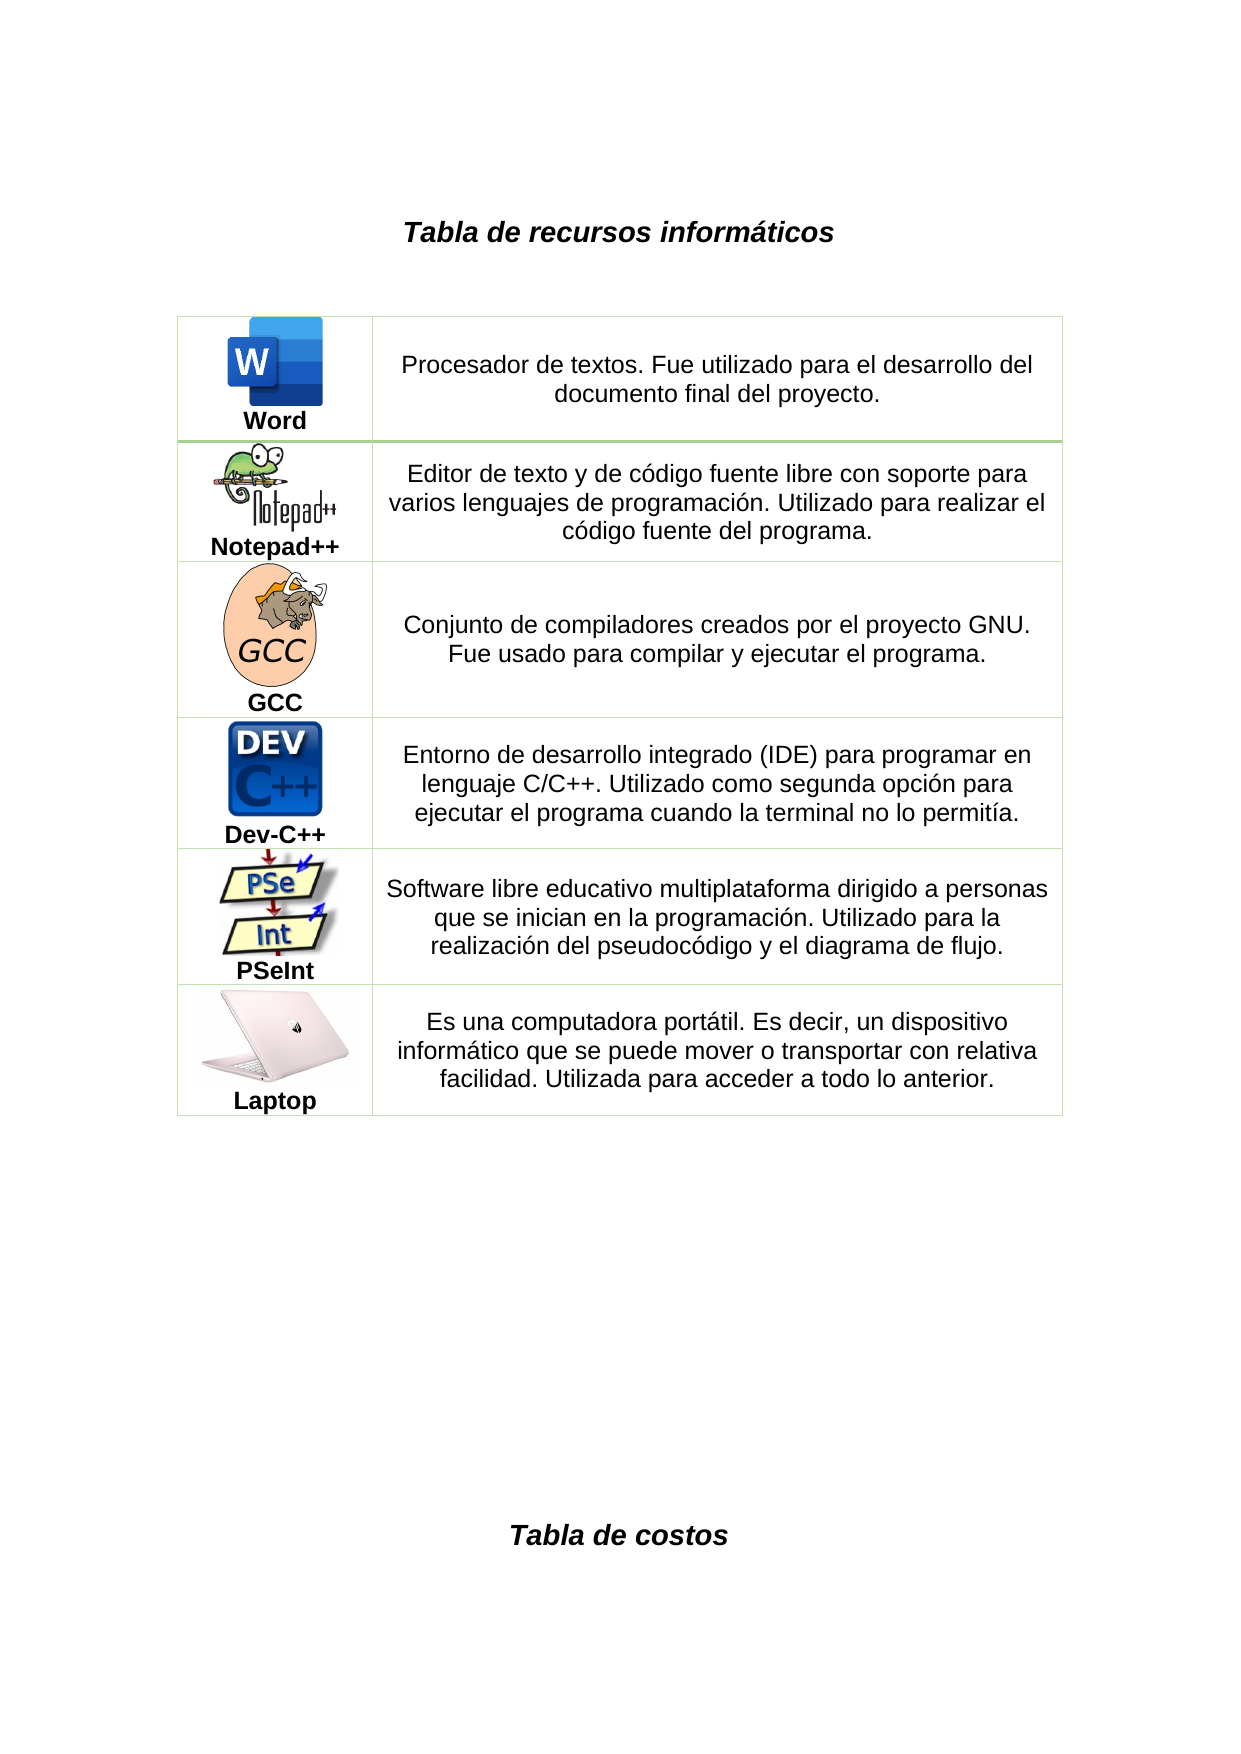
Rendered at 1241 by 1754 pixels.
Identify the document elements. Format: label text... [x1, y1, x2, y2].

table_cell PSeInt [178, 849, 372, 984]
table_cell Editor de texto y de código fuente libre con soporte para varios lenguajes de programación. Utilizado para realizar el código fuente del programa. [373, 443, 1062, 561]
text Tabla de recursos informáticos [177, 214, 1063, 248]
table_cell GCC [178, 562, 372, 717]
table_cell Conjunto de compiladores creados por el proyecto GNU. Fue usado para compilar y ejecutar el programa. [373, 562, 1062, 717]
text Tabla de costos [177, 1518, 1063, 1551]
picture [227, 317, 323, 406]
table_header Word [178, 317, 372, 440]
picture [213, 443, 337, 532]
picture [221, 561, 329, 689]
table_cell Laptop [178, 985, 372, 1115]
table_cell Es una computadora portátil. Es decir, un dispositivo informático que se puede mover o transportar con relativa facilidad. Utilizada para acceder a todo lo anterior. [373, 985, 1062, 1115]
table_cell Software libre educativo multiplataforma dirigido a personas que se inician en la programación. Utilizado para la realización del pseudocódigo y el diagrama de flujo. [373, 849, 1062, 984]
table_cell Entorno de desarrollo integrado (IDE) para programar en lenguaje C/C++. Utilizado como segunda opción para ejecutar el programa cuando la terminal no lo permitía. [373, 718, 1062, 848]
table_cell Notepad++ [178, 443, 372, 561]
picture [194, 985, 356, 1087]
picture [224, 718, 326, 820]
table_cell Dev-C++ [178, 718, 372, 848]
table_header Procesador de textos. Fue utilizado para el desarrollo del documento final del proyecto. [373, 317, 1062, 440]
picture [211, 849, 339, 956]
